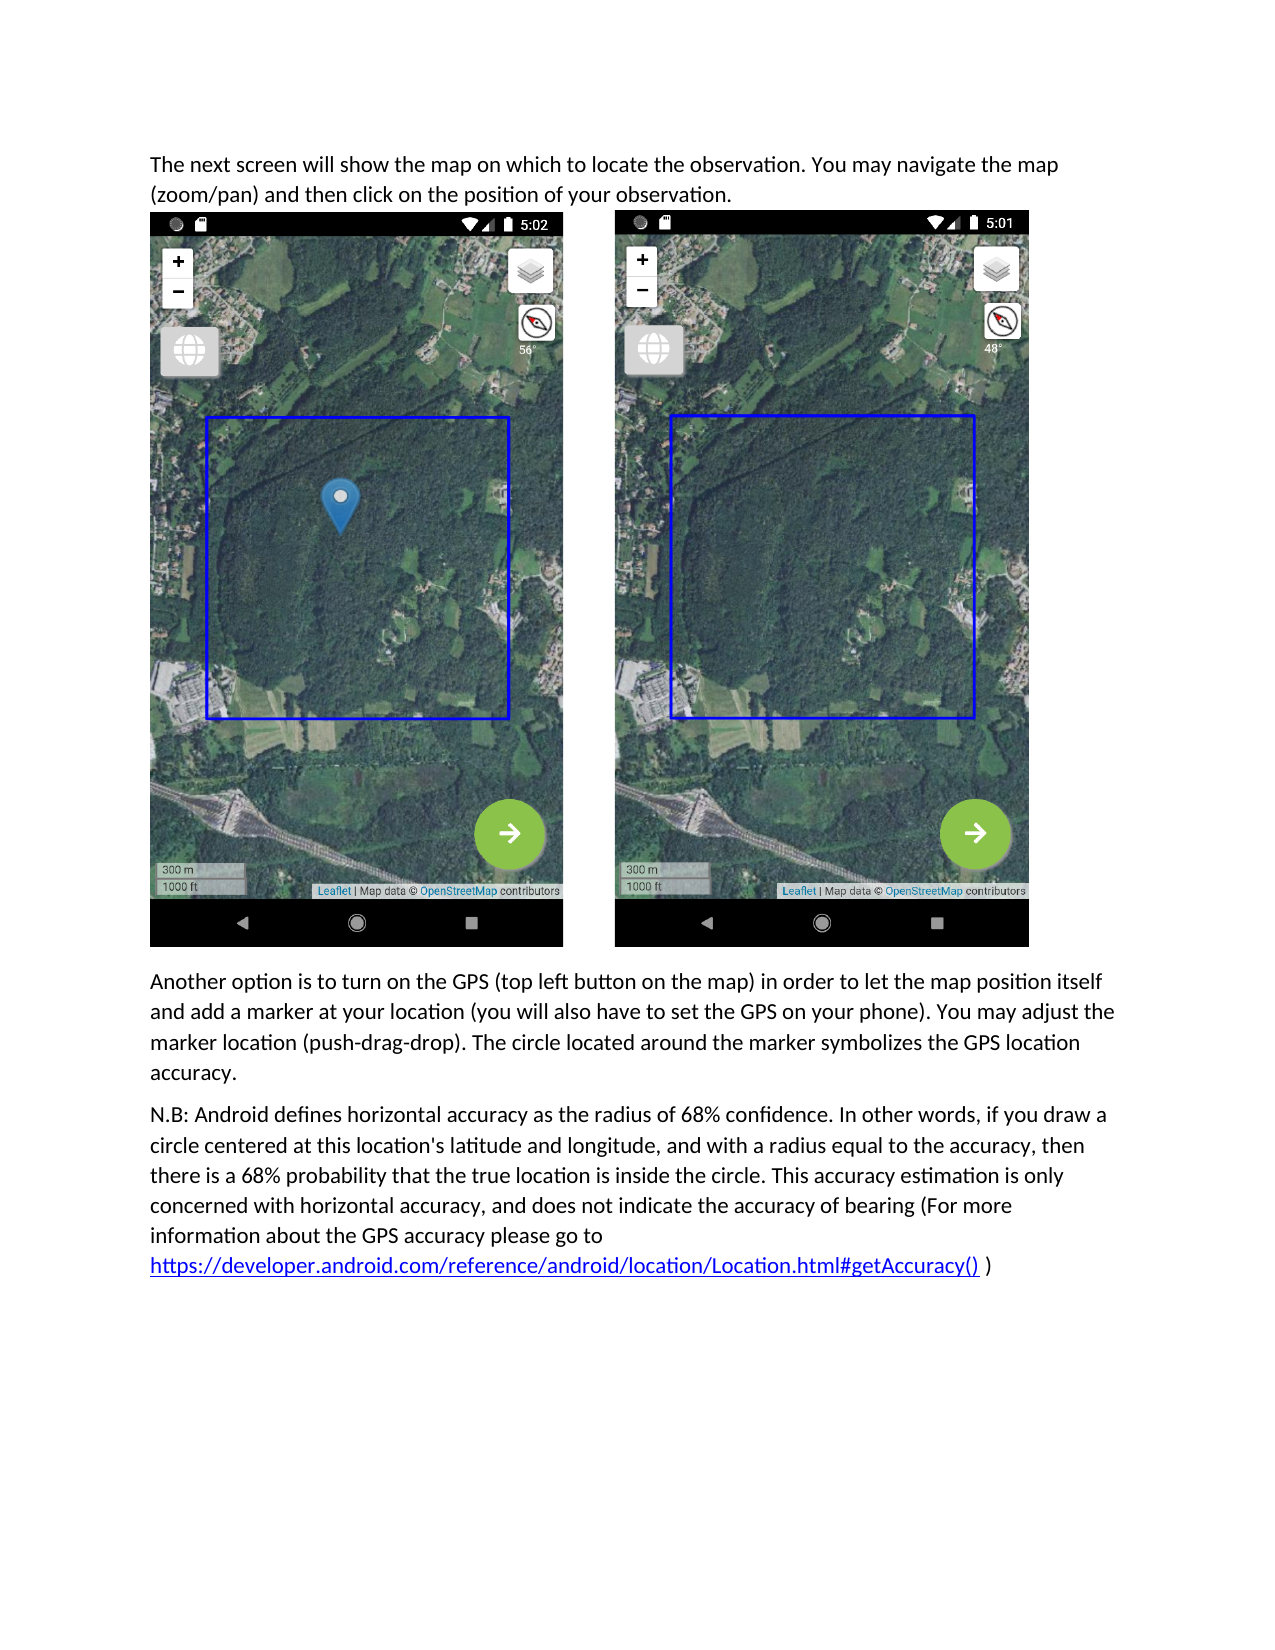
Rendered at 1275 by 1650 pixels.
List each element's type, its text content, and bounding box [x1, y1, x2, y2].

text N.B: Android defines horizontal accuracy as the radius of 68% confidence. In other words, if you draw a circle centered at this location's latitude and longitude, and with a radius equal to the accuracy, then there is a 68% probability that the true location is inside the circle. This accuracy estimation is only concerned with horizontal accuracy, and does not indicate the accuracy of bearing (For more information about the GPS accuracy please go to https://developer.android.com/reference/android/location/Location.html#getAccuracy() ) [150, 1101, 1125, 1280]
picture [614, 210, 1029, 947]
text Another option is to turn on the GPS (top left button on the map) in order to let the map position itself and add a marker at your location (you will also have to set the GPS on your phone). You may adjust the marker location (push-drag-drop). The circle located around the marker symbolizes the GPS location accuracy. [150, 967, 1125, 1086]
picture [150, 212, 564, 947]
